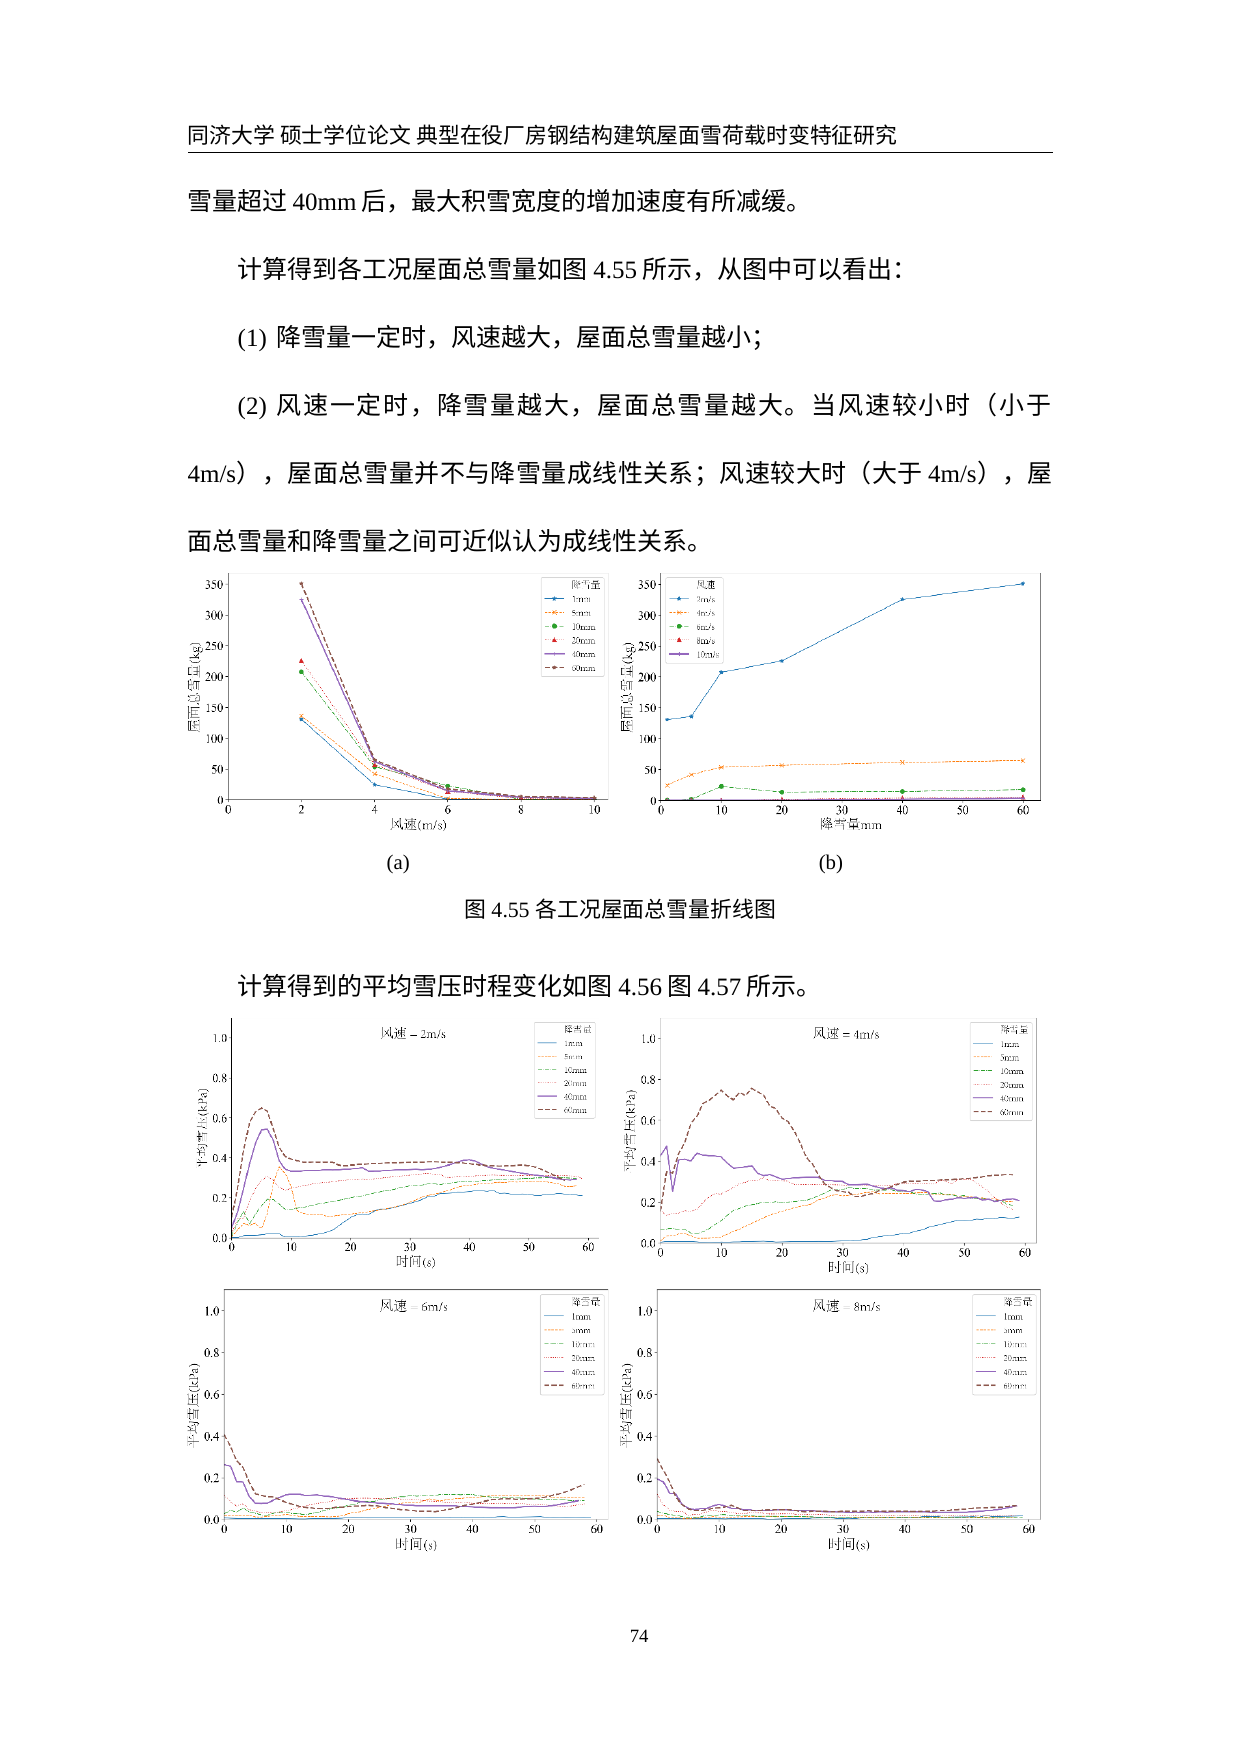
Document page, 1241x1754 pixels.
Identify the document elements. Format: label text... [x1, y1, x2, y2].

picture [620, 1289, 1041, 1552]
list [187, 166, 1053, 233]
picture [624, 1018, 1037, 1275]
table_cell [620, 1290, 1053, 1561]
picture [620, 573, 1041, 832]
picture [196, 1018, 599, 1269]
table_header (b) [620, 573, 1053, 879]
table_header [620, 1018, 1053, 1290]
picture [187, 573, 609, 832]
table_header [188, 1018, 620, 1290]
list 降雪量一定时，风速越大，屋面总雪量越小； [187, 301, 1053, 369]
picture [187, 1289, 609, 1552]
table_cell [188, 1290, 620, 1561]
list 风速一定时，降雪量越大，屋面总雪量越大。当风速较小时（小于4m/s），屋面总雪量并不与降雪量成线性关系；风速较大时（大于4m/s），屋面总雪量和降雪量之间可近似认为成线性关系。 [187, 369, 1053, 573]
table_header (a) [188, 573, 620, 879]
